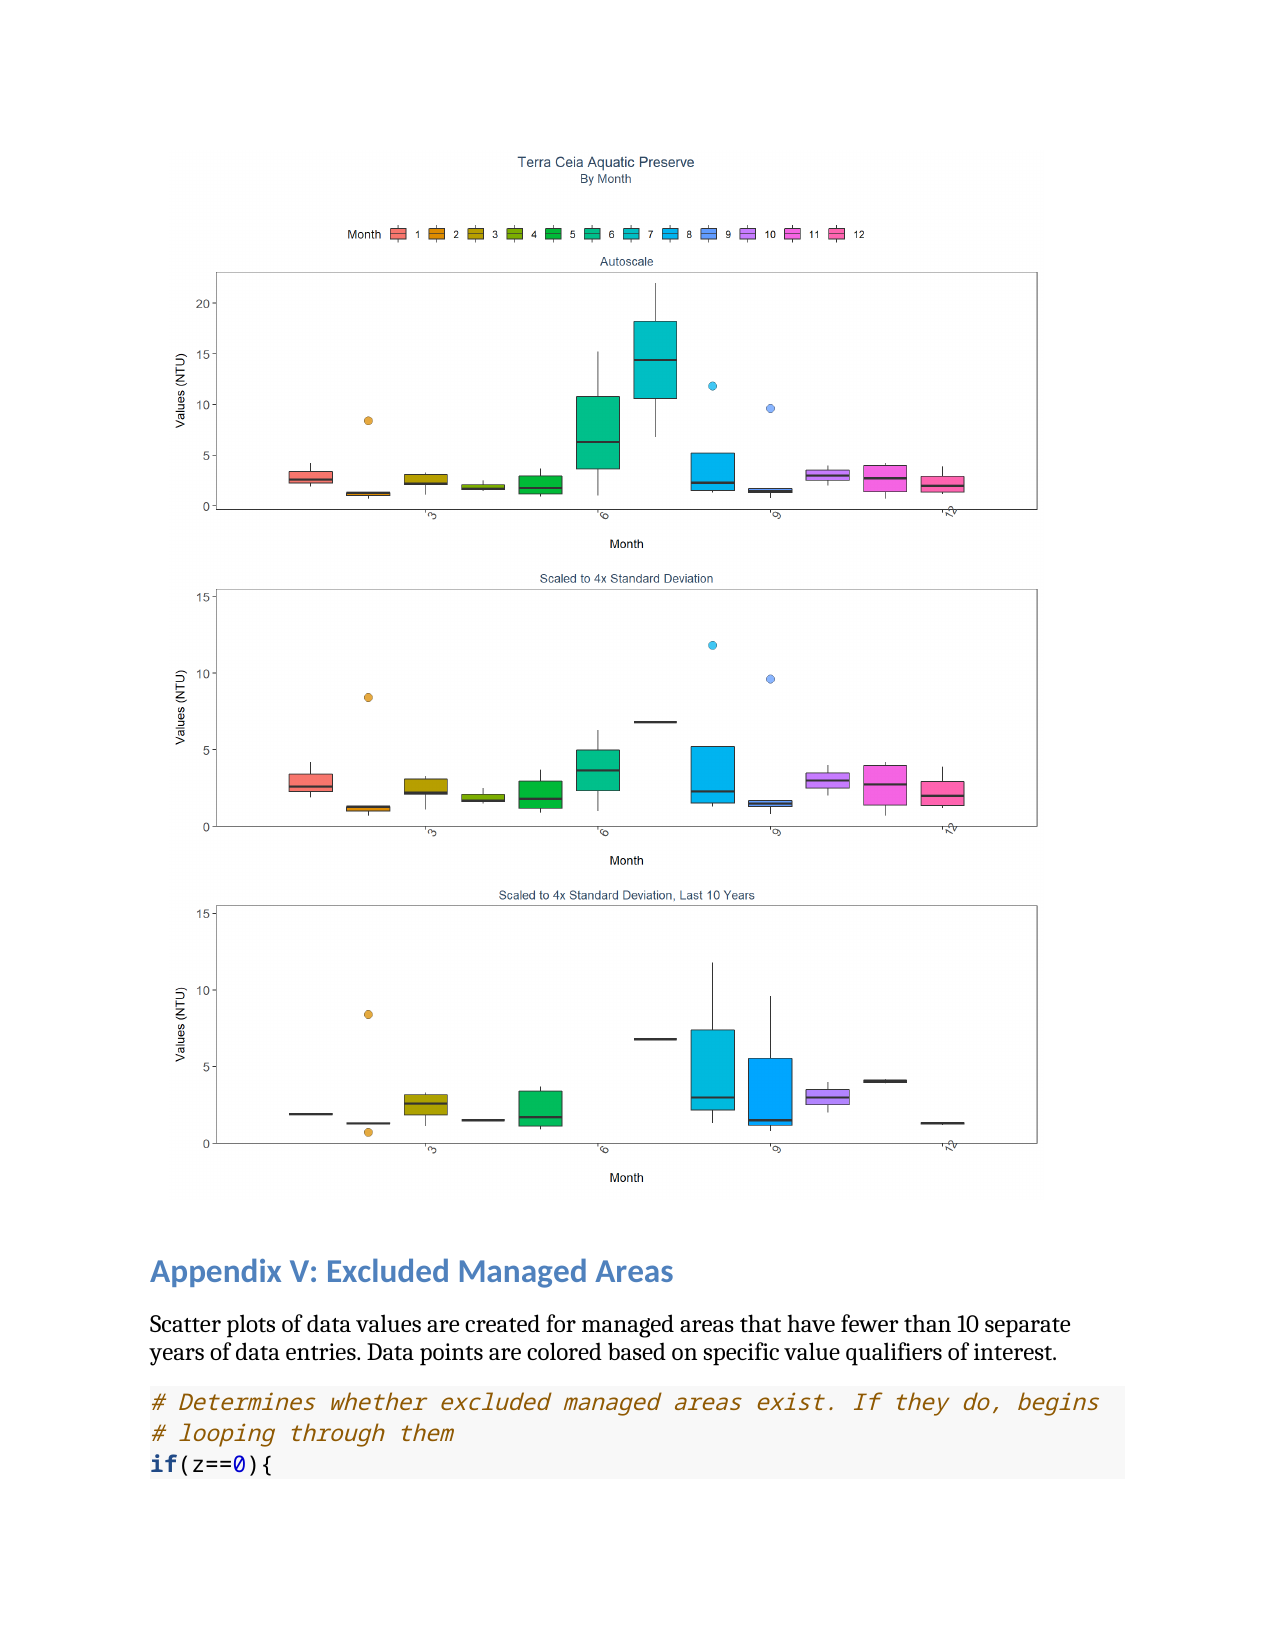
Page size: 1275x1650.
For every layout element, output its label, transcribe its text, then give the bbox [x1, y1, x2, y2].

subtitle Appendix V: Excluded Managed Areas [150, 1250, 1125, 1291]
text Scatter plots of data values are created for managed areas that have fewer than 10 separate years of data entries. Data points are colored based on specific value qualifiers of interest. [150, 1309, 1125, 1367]
picture [168, 150, 1044, 1200]
